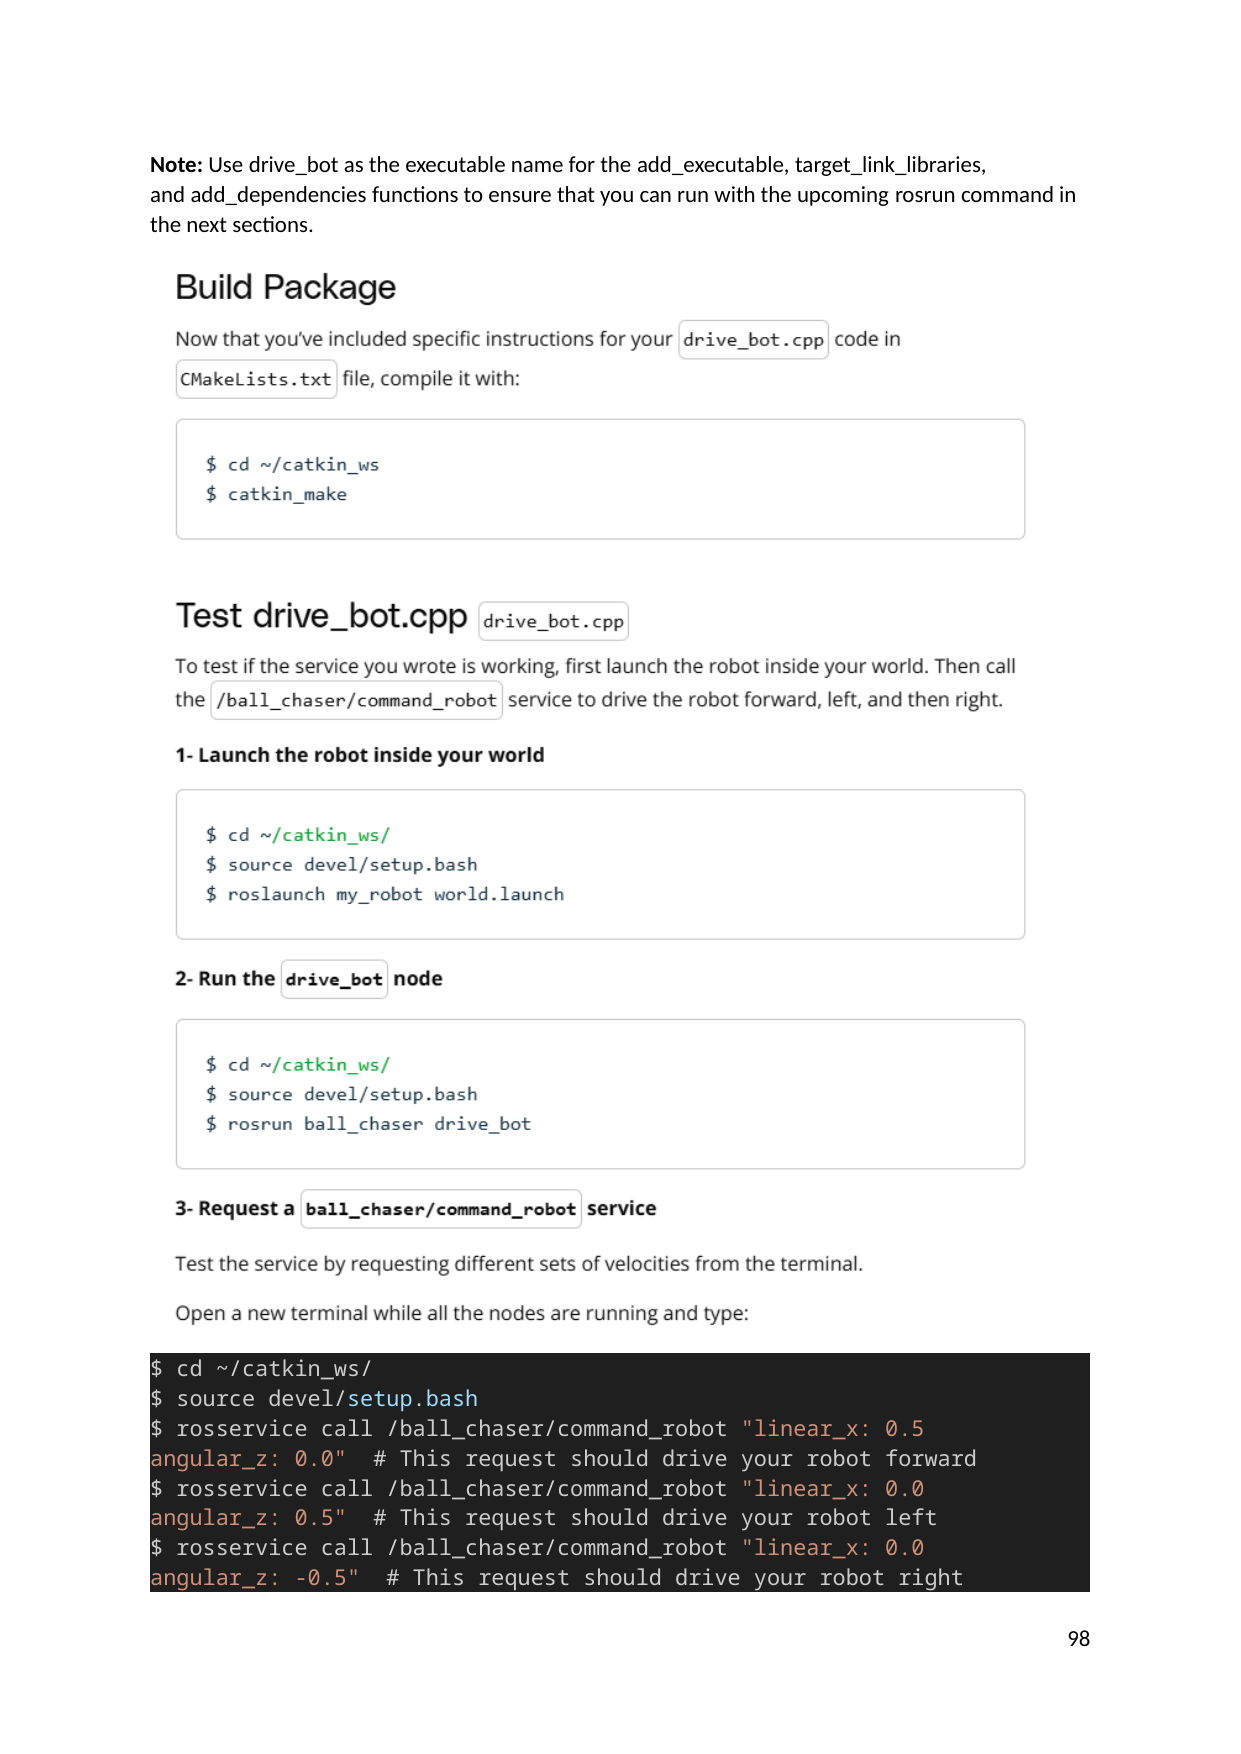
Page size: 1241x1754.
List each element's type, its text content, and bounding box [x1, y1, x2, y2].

text Note: Use drive_bot as the executable name for the add_executable, target_link_libraries, and add_dependencies functions to ensure that you can run with the upcoming rosrun command in the next sections. [150, 150, 1090, 238]
text angular_z: 0.5" # This request should drive your robot left [150, 1502, 1090, 1532]
picture [150, 257, 1091, 1335]
text angular_z: 0.0" # This request should drive your robot forward [150, 1443, 1090, 1472]
text $ rosservice call /ball_chaser/command_robot "linear_x: 0.0 [150, 1472, 1090, 1502]
text angular_z: -0.5" # This request should drive your robot right [150, 1562, 1090, 1592]
text $ rosservice call /ball_chaser/command_robot "linear_x: 0.5 [150, 1413, 1090, 1443]
text $ source devel/setup.bash [150, 1383, 1090, 1413]
text $ cd ~/catkin_ws/ [150, 1353, 1090, 1383]
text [150, 1532, 1090, 1562]
